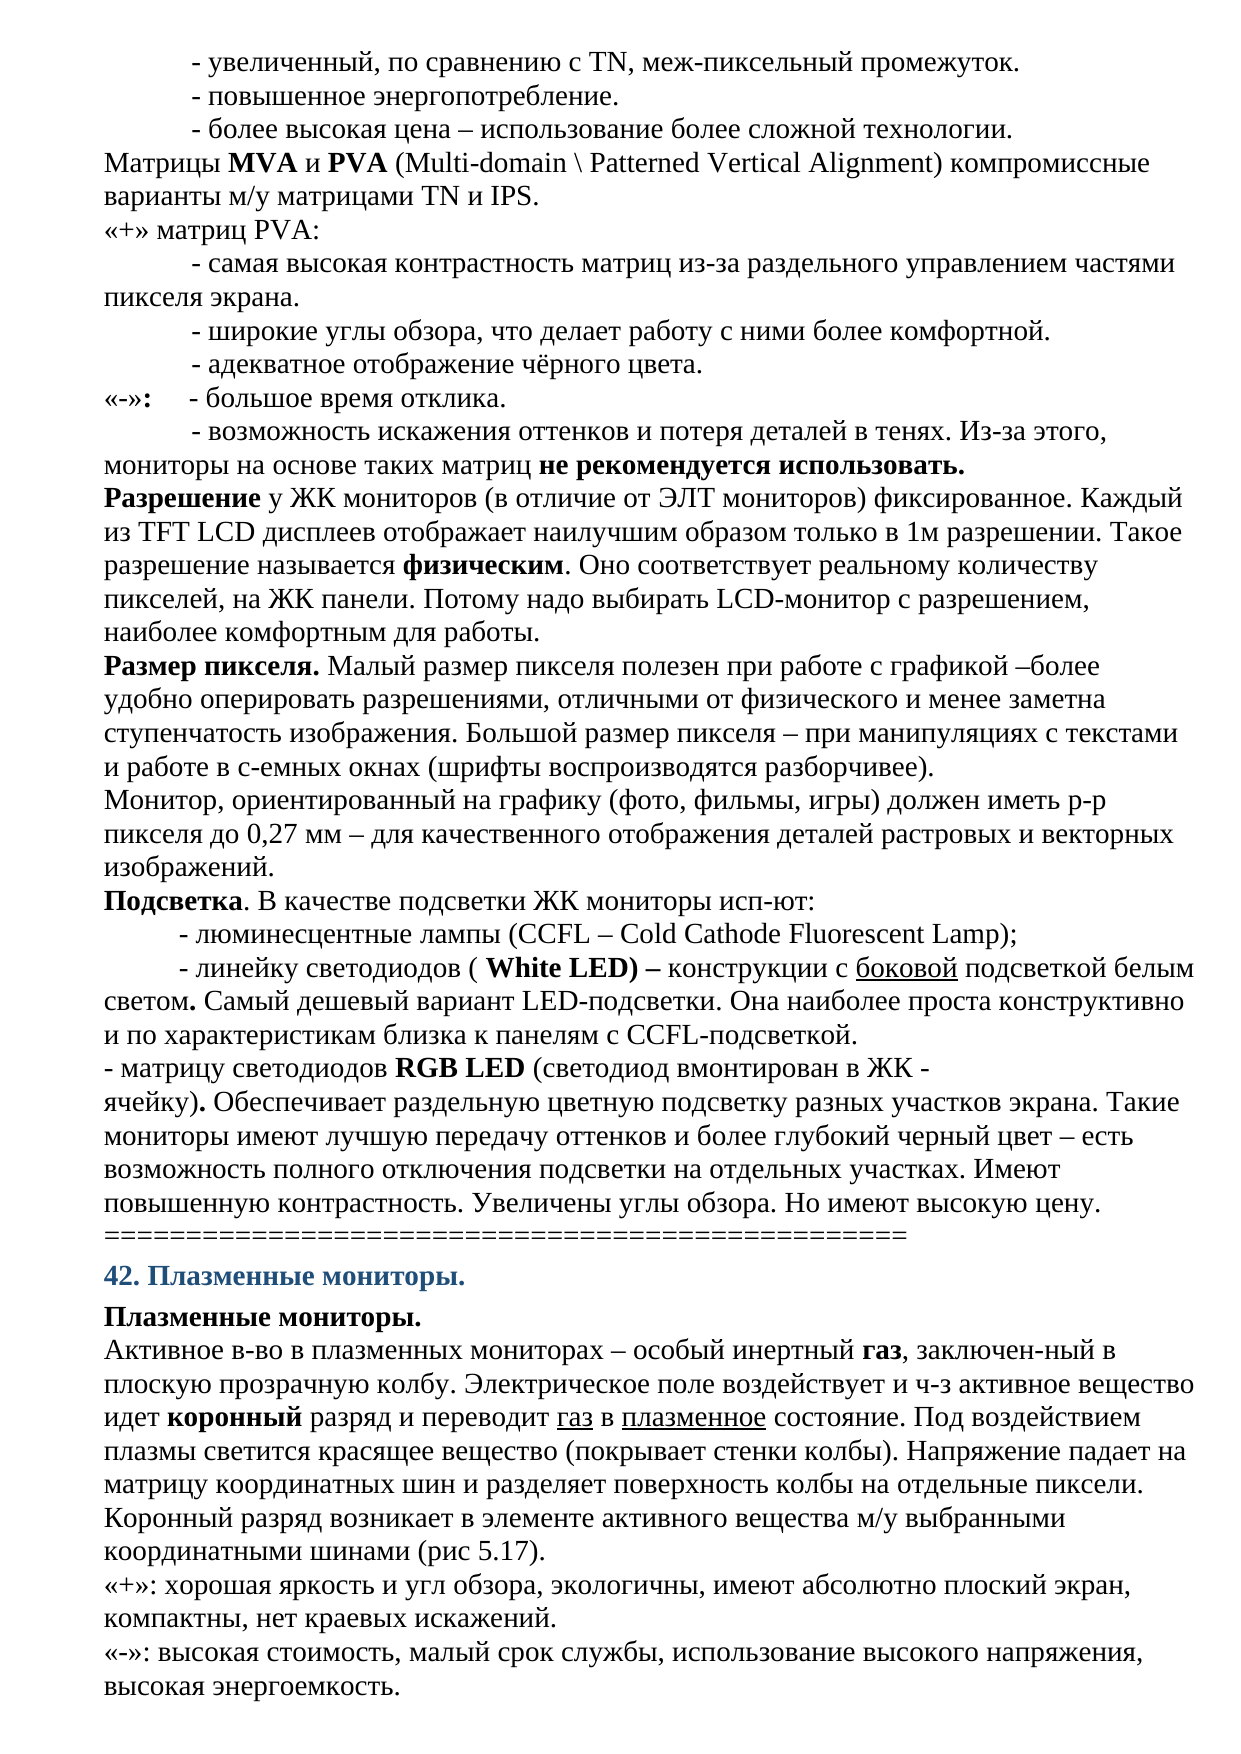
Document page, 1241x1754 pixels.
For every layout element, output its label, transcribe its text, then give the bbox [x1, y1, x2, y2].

text - более высокая цена – использование более сложной технологии. [103, 111, 1196, 145]
text - возможность искажения оттенков и потеря деталей в тенях. Из-за этого, мониторы на основе таких матриц не рекомендуется использовать. [103, 413, 1196, 480]
text Матрицы MVA и PVA (Multi-domain \ Patterned Vertical Alignment) компромиссные варианты м/у матрицами TN и IPS. [103, 145, 1196, 212]
text Активное в-во в плазменных мониторах – особый инертный газ, заключен-ный в плоскую прозрачную колбу. Электрическое поле воздействует и ч-з активное вещество идет коронный разряд и переводит газ в плазменное состояние. Под воздействием плазмы светится красящее вещество (покрывает стенки колбы). Напряжение падает на матрицу координатных шин и разделяет поверхность колбы на отдельные пиксели. Коронный разряд возникает в элементе активного вещества м/у выбранными координатными шинами (рис 5.17). [103, 1332, 1196, 1567]
text 42. Плазменные мониторы. [103, 1258, 1196, 1292]
text - линейку светодиодов ( White LED) – конструкции с боковой подсветкой белым светом. Самый дешевый вариант LED-подсветки. Она наиболее проста конструктивно и по характеристикам близка к панелям с CCFL-подсветкой. [103, 950, 1196, 1051]
text ================================================= [103, 1218, 1196, 1252]
text - повышенное энергопотребление. [103, 78, 1196, 111]
text «+» матриц PVA: [103, 212, 1196, 246]
text «-»: высокая стоимость, малый срок службы, использование высокого напряжения, высокая энергоемкость. [103, 1634, 1196, 1701]
text «+»: хорошая яркость и угл обзора, экологичны, имеют абсолютно плоский экран, компактны, нет краевых искажений. [103, 1567, 1196, 1634]
text Размер пикселя. Малый размер пикселя полезен при работе с графикой –более удобно оперировать разрешениями, отличными от физического и менее заметна ступенчатость изображения. Большой размер пикселя – при манипуляциях с текстами и работе в с-емных окнах (шрифты воспроизводятся разборчивее). [103, 648, 1196, 782]
text - адекватное отображение чёрного цвета. [103, 346, 1196, 380]
text - люминесцентные лампы (CCFL – Cold Cathode Fluorescent Lamp); [178, 916, 1196, 950]
text - увеличенный, по сравнению с TN, меж-пиксельный промежуток. [103, 44, 1196, 78]
text Монитор, ориентированный на графику (фото, фильмы, игры) должен иметь р-р пикселя до 0,27 мм – для качественного отображения деталей растровых и векторных изображений. [103, 782, 1196, 883]
text - cамая высокая контрастность матриц из-за раздельного управлением частями пикселя экрана. [103, 246, 1196, 313]
text Разрешение у ЖК мониторов (в отличие от ЭЛТ мониторов) фиксированное. Каждый из TFT LCD дисплеев отображает наилучшим образом только в 1м разрешении. Такое разрешение называется физическим. Оно соответствует реальному количеству пикселей, на ЖК панели. Потому надо выбирать LCD-монитор с разрешением, наиболее комфортным для работы. [103, 480, 1196, 648]
text Подсветка. В качестве подсветки ЖК мониторы исп-ют: [103, 883, 1196, 916]
text Плазменные мониторы. [103, 1299, 1196, 1332]
text «-»: - большое время отклика. [103, 380, 1196, 413]
text - широкие углы обзора, что делает работу с ними более комфортной. [103, 313, 1196, 346]
text - матрицу светодиодов RGB LED (светодиод вмонтирован в ЖК - ячейку). Обеспечивает раздельную цветную подсветку разных участков экрана. Такие мониторы имеют лучшую передачу оттенков и более глубокий черный цвет – есть возможность полного отключения подсветки на отдельных участках. Имеют повышенную контрастность. Увеличены углы обзора. Но имеют высокую цену. [103, 1051, 1196, 1218]
